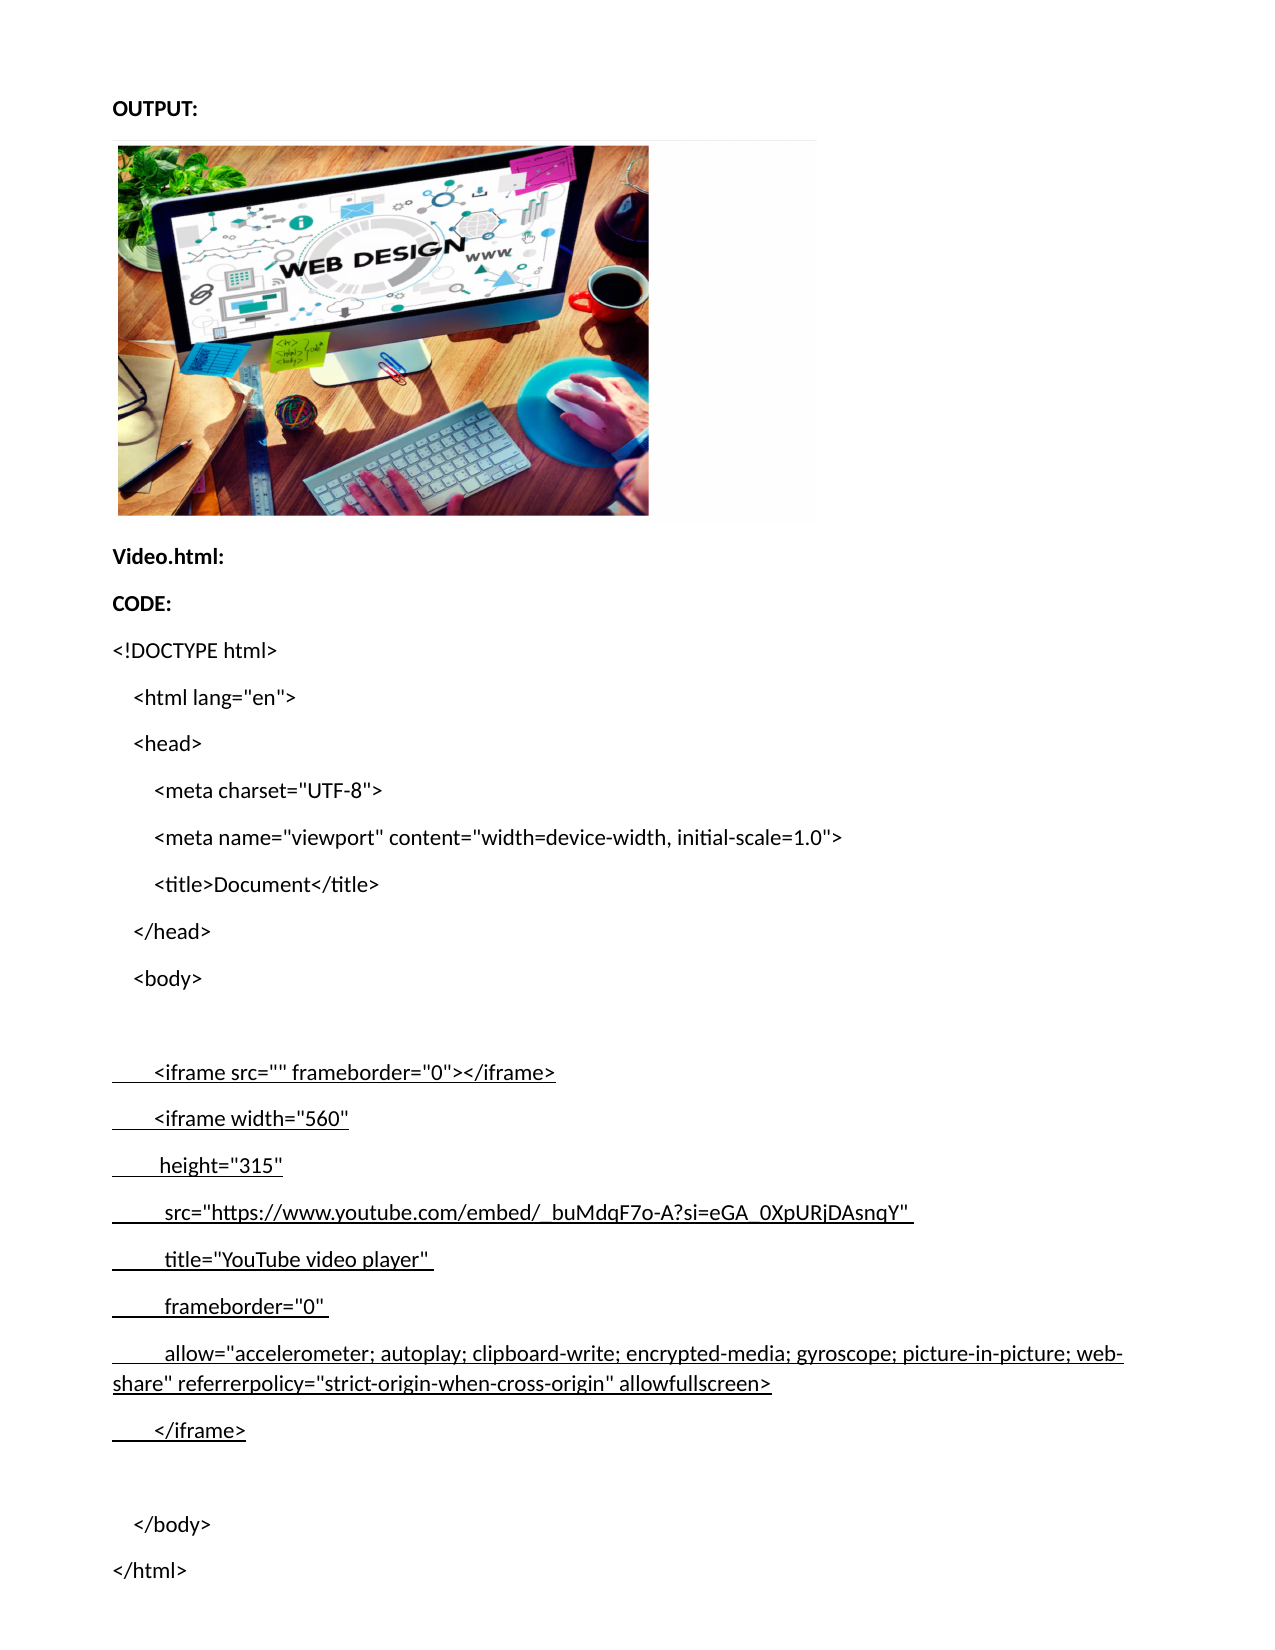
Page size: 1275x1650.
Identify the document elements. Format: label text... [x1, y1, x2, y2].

text frameborder="0" [112, 1292, 1163, 1320]
text title="YouTube video player" [112, 1245, 1163, 1273]
text CODE: [112, 589, 1163, 617]
text height="315" [112, 1151, 1163, 1179]
text src="https://www.youtube.com/embed/_buMdqF7o-A?si=eGA_0XpURjDAsnqY" [112, 1198, 1163, 1226]
text <meta charset="UTF-8"> [112, 776, 1163, 804]
text </body> [112, 1510, 1163, 1538]
text <title>Document</title> [112, 870, 1163, 898]
text </html> [112, 1557, 1163, 1585]
text <iframe width="560" [112, 1104, 1163, 1133]
text <html lang="en"> [112, 683, 1163, 711]
text allow="accelerometer; autoplay; clipboard-write; encrypted-media; gyroscope; picture-in-picture; web-share" referrerpolicy="strict-origin-when-cross-origin" allowfullscreen> [112, 1339, 1163, 1397]
text Video.html: [112, 542, 1163, 570]
text <meta name="viewport" content="width=device-width, initial-scale=1.0"> [112, 823, 1163, 851]
text </head> [112, 917, 1163, 945]
picture [112, 140, 817, 524]
text <body> [112, 964, 1163, 992]
text <!DOCTYPE html> [112, 636, 1163, 664]
text </iframe> [112, 1416, 1163, 1444]
text <iframe src="" frameborder="0"></iframe> [112, 1058, 1163, 1086]
text OUTPUT: [112, 94, 1163, 122]
text <head> [112, 729, 1163, 758]
